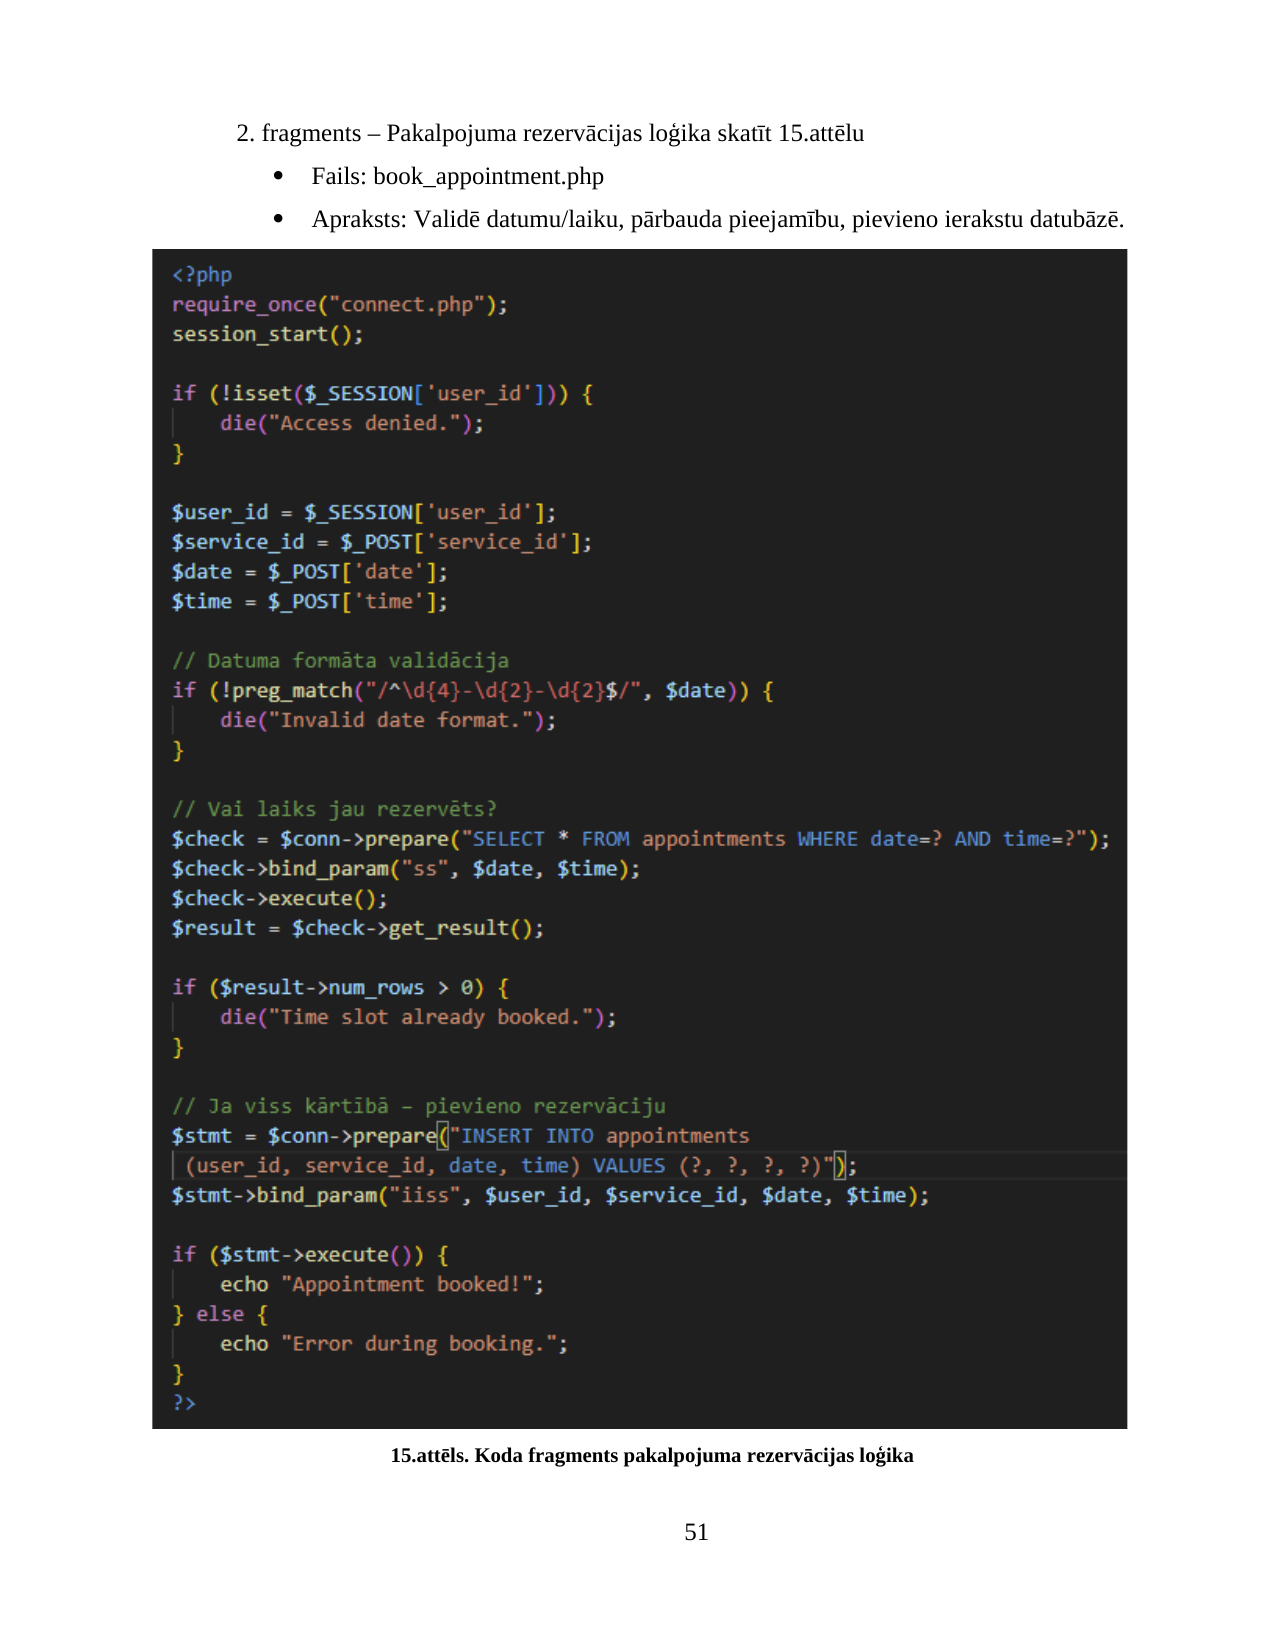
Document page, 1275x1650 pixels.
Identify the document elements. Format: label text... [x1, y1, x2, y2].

picture [152, 249, 1128, 1429]
text 2. fragments – Pakalpojuma rezervācijas loģika skatīt 15.attēlu [148, 118, 1157, 147]
list Fails: book_appointment.php [274, 161, 1157, 190]
list Apraksts: Validē datumu/laiku, pārbauda pieejamību, pievieno ierakstu datubāzē. [274, 204, 1157, 233]
